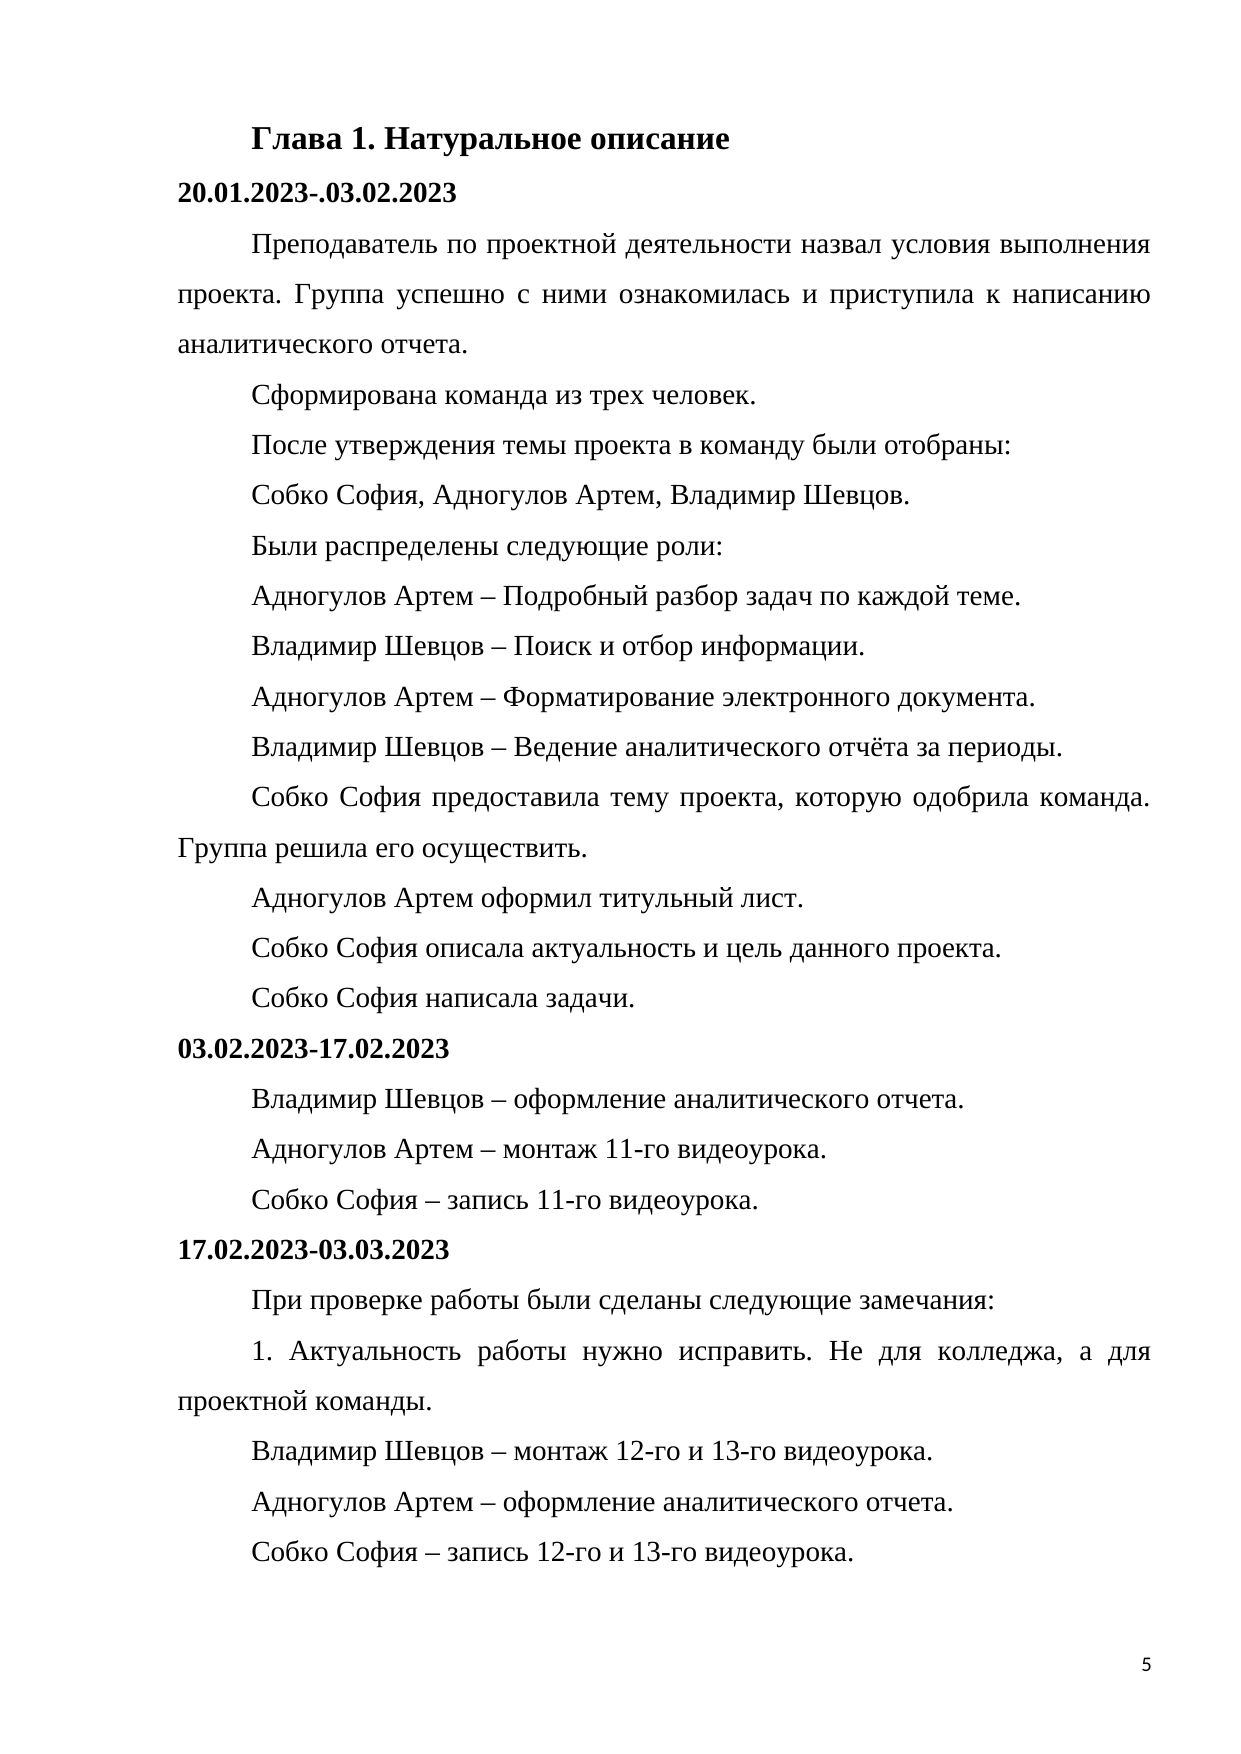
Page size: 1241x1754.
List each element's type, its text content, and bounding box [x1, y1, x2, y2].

text Собко София предоставила тему проекта, которую одобрила команда. Группа решила его осуществить. [177, 779, 1152, 863]
text Преподаватель по проектной деятельности назвал условия выполнения проекта. Группа успешно с ними ознакомилась и приступила к написанию аналитического отчета. [177, 226, 1152, 360]
text 03.02.2023-17.02.2023 [177, 1031, 1152, 1064]
text Адногулов Артем – оформление аналитического отчета. [177, 1484, 1152, 1517]
text Сформирована команда из трех человек. [177, 377, 1152, 410]
text Владимир Шевцов – монтаж 12-го и 13-го видеоурока. [177, 1433, 1152, 1467]
text 17.02.2023-03.03.2023 [177, 1232, 1152, 1266]
text После утверждения темы проекта в команду были отобраны: [177, 427, 1152, 461]
text 20.01.2023-.03.02.2023 [177, 176, 1152, 209]
text Владимир Шевцов – Поиск и отбор информации. [177, 628, 1152, 662]
text Собко София написала задачи. [177, 981, 1152, 1014]
text Адногулов Артем оформил титульный лист. [177, 880, 1152, 913]
text 1. Актуальность работы нужно исправить. Не для колледжа, а для проектной команды. [177, 1333, 1152, 1417]
text Собко София – запись 12-го и 13-го видеоурока. [177, 1534, 1152, 1568]
text При проверке работы были сделаны следующие замечания: [177, 1282, 1152, 1316]
text Были распределены следующие роли: [177, 528, 1152, 561]
text Адногулов Артем – монтаж 11-го видеоурока. [177, 1132, 1152, 1165]
text Владимир Шевцов – Ведение аналитического отчёта за периоды. [177, 729, 1152, 763]
text Адногулов Артем – Форматирование электронного документа. [177, 679, 1152, 712]
text Собко София – запись 11-го видеоурока. [177, 1182, 1152, 1215]
text Владимир Шевцов – оформление аналитического отчета. [177, 1081, 1152, 1115]
text Собко София, Адногулов Артем, Владимир Шевцов. [177, 477, 1152, 511]
text Адногулов Артем – Подробный разбор задач по каждой теме. [177, 578, 1152, 612]
text Собко София описала актуальность и цель данного проекта. [177, 930, 1152, 964]
text Глава 1. Натуральное описание [177, 118, 1152, 156]
